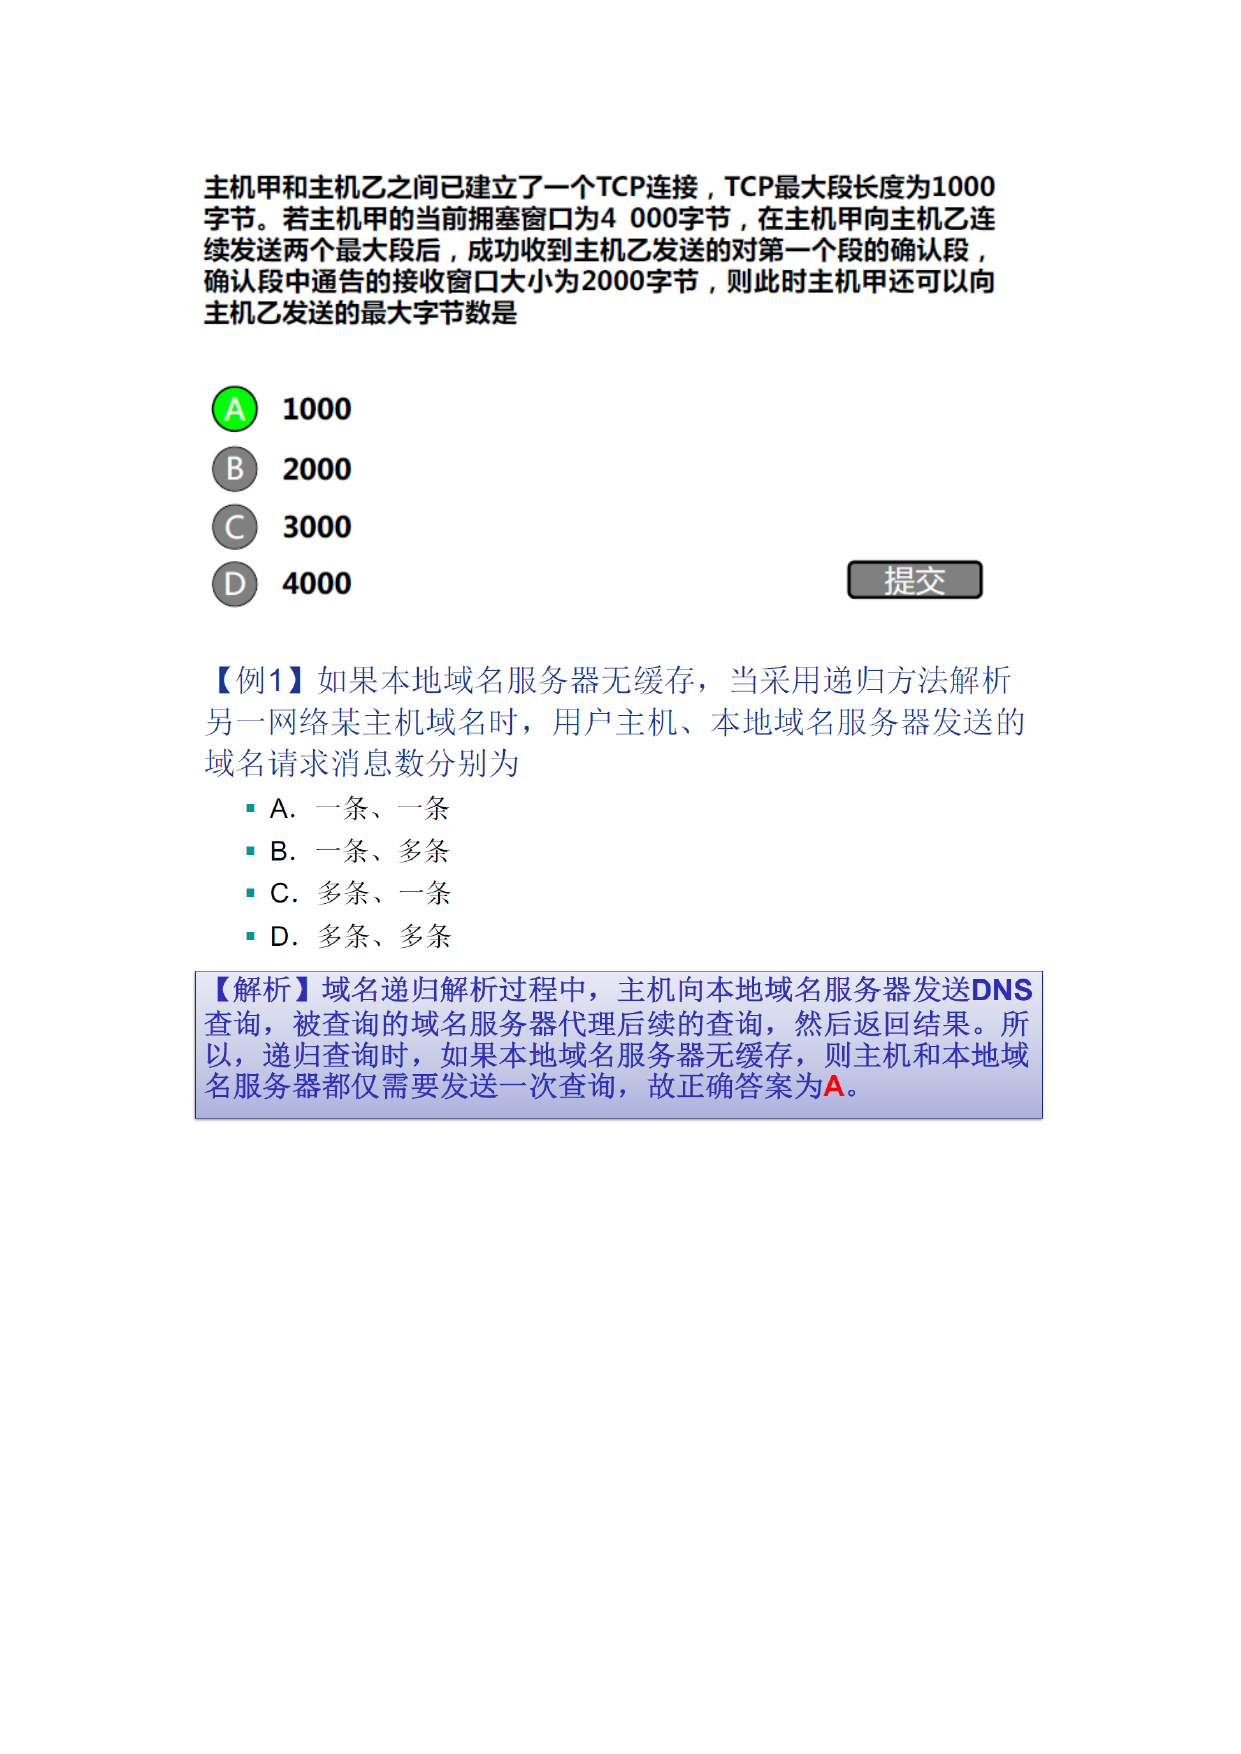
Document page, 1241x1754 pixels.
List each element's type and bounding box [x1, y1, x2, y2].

picture [187, 649, 1053, 1132]
picture [187, 162, 1021, 624]
